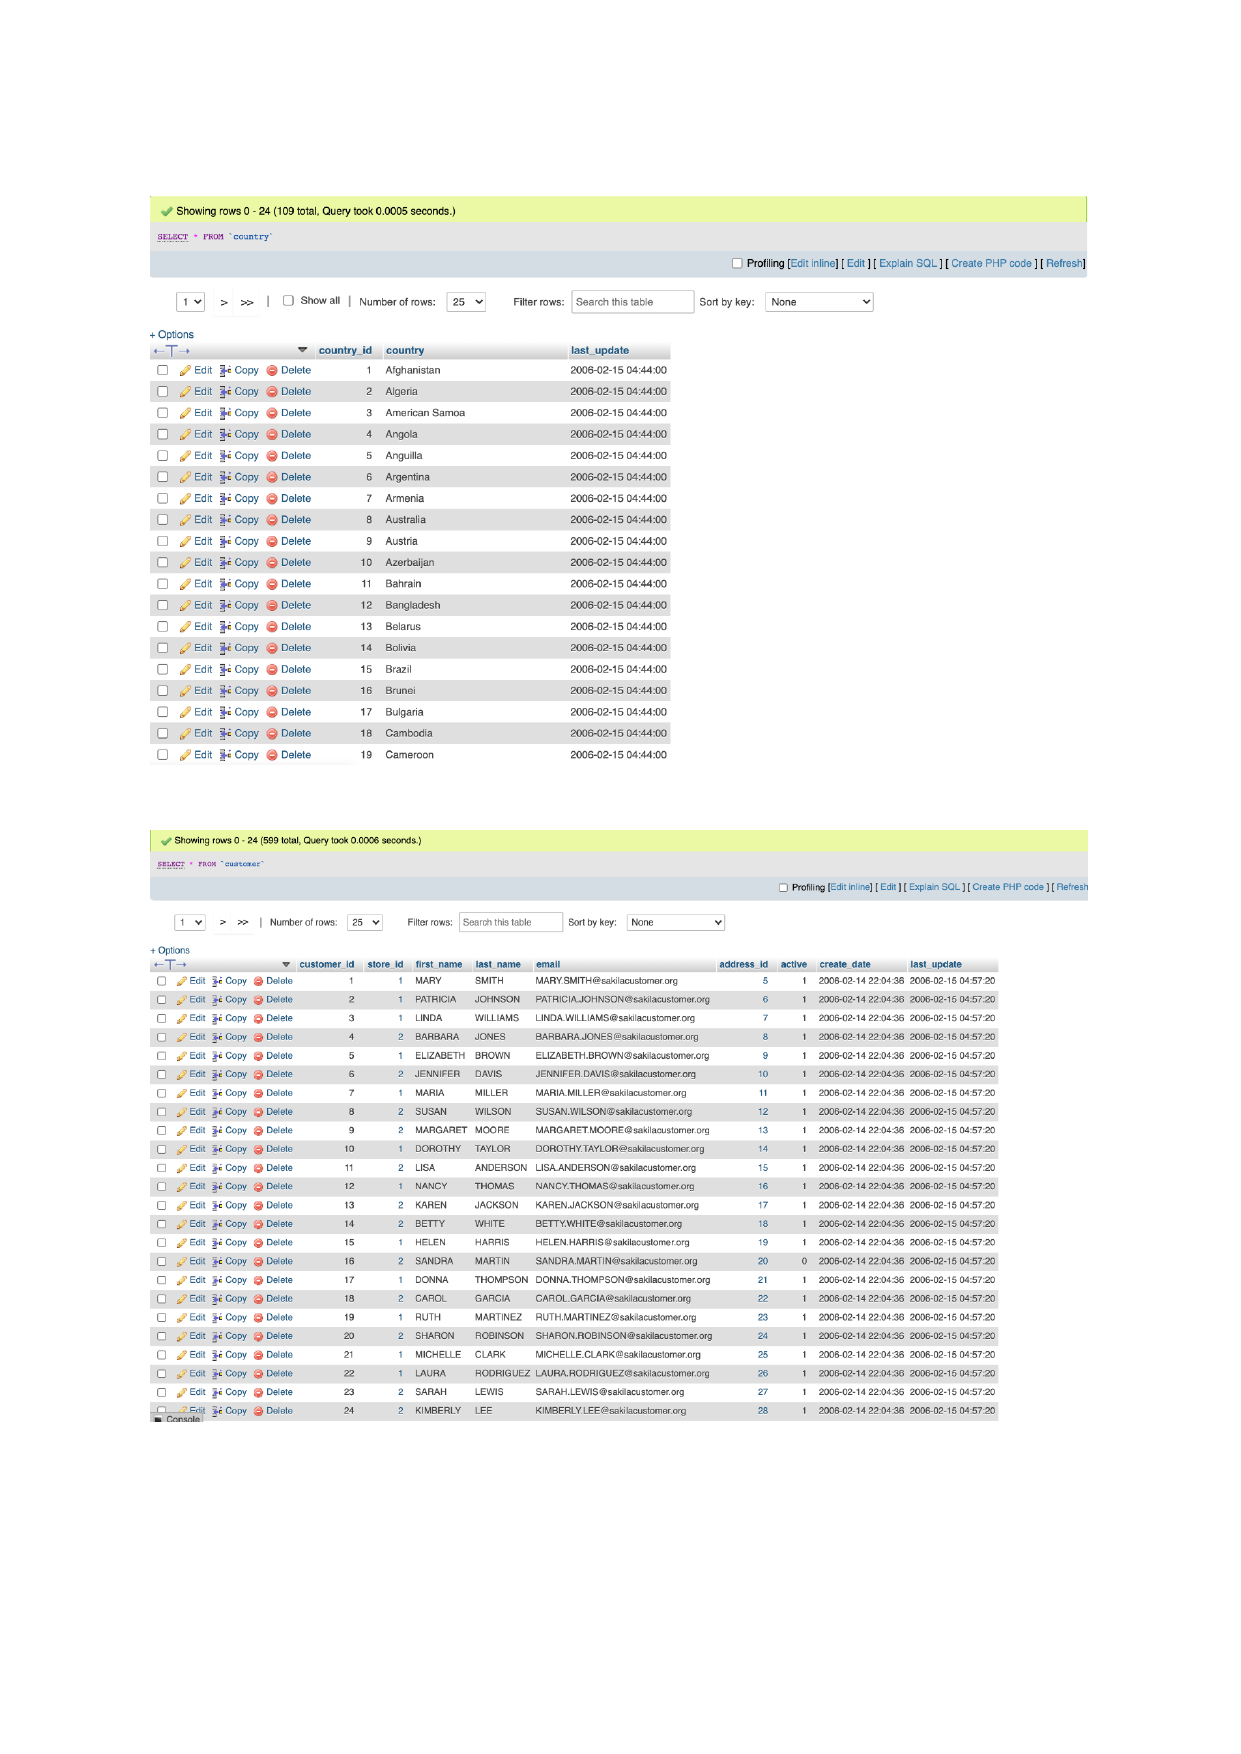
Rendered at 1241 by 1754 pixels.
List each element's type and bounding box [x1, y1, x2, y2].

picture [150, 196, 1090, 765]
picture [150, 830, 1088, 1422]
